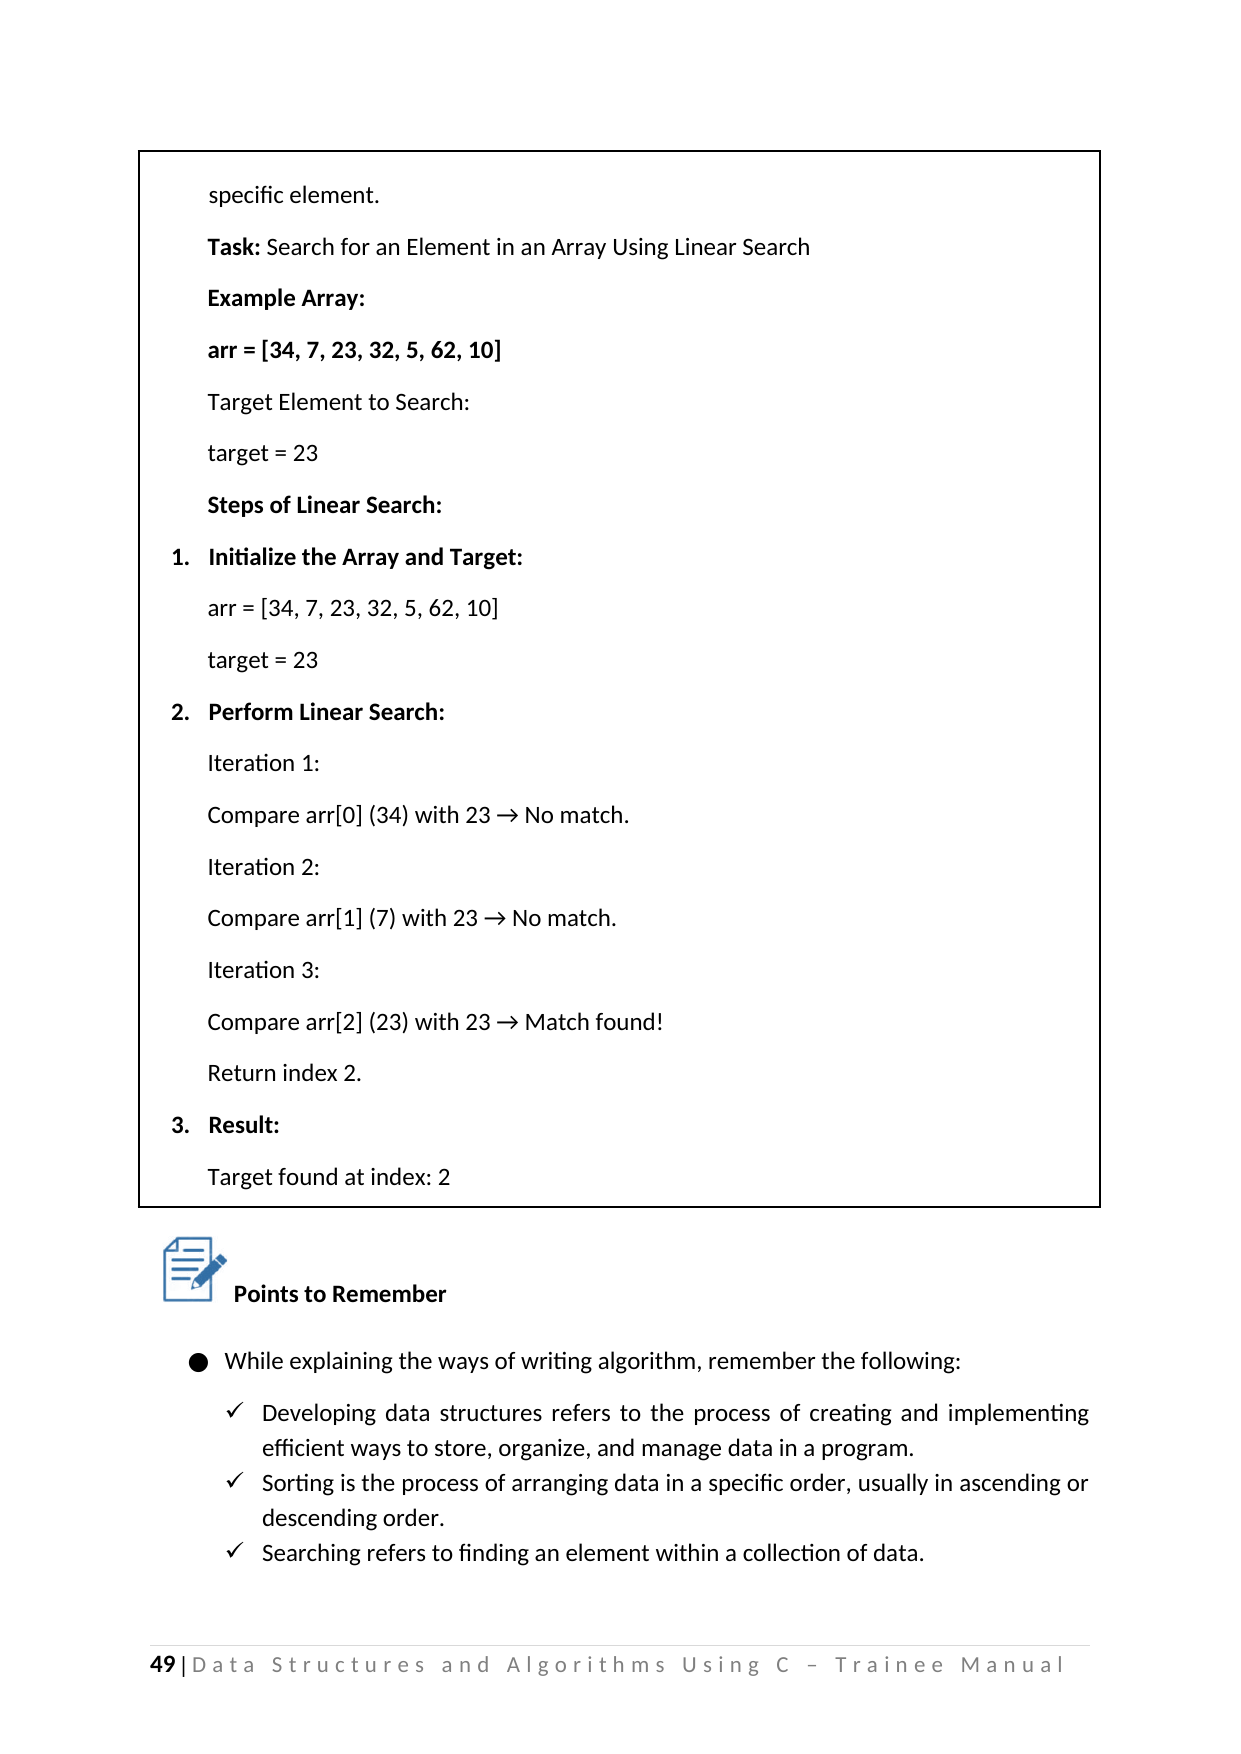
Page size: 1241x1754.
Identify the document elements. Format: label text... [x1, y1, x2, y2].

list Sorting is the process of arranging data in a specific order, usually in ascending or descending order. [224, 1467, 1090, 1533]
list Developing data structures refers to the process of creating and implementing efficient ways to store, organize, and manage data in a program. [224, 1397, 1090, 1463]
text While explaining the ways of writing algorithm, remember the following: [187, 1332, 1061, 1383]
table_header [140, 152, 1099, 1206]
list Searching refers to finding an element within a collection of data. [224, 1537, 1090, 1568]
